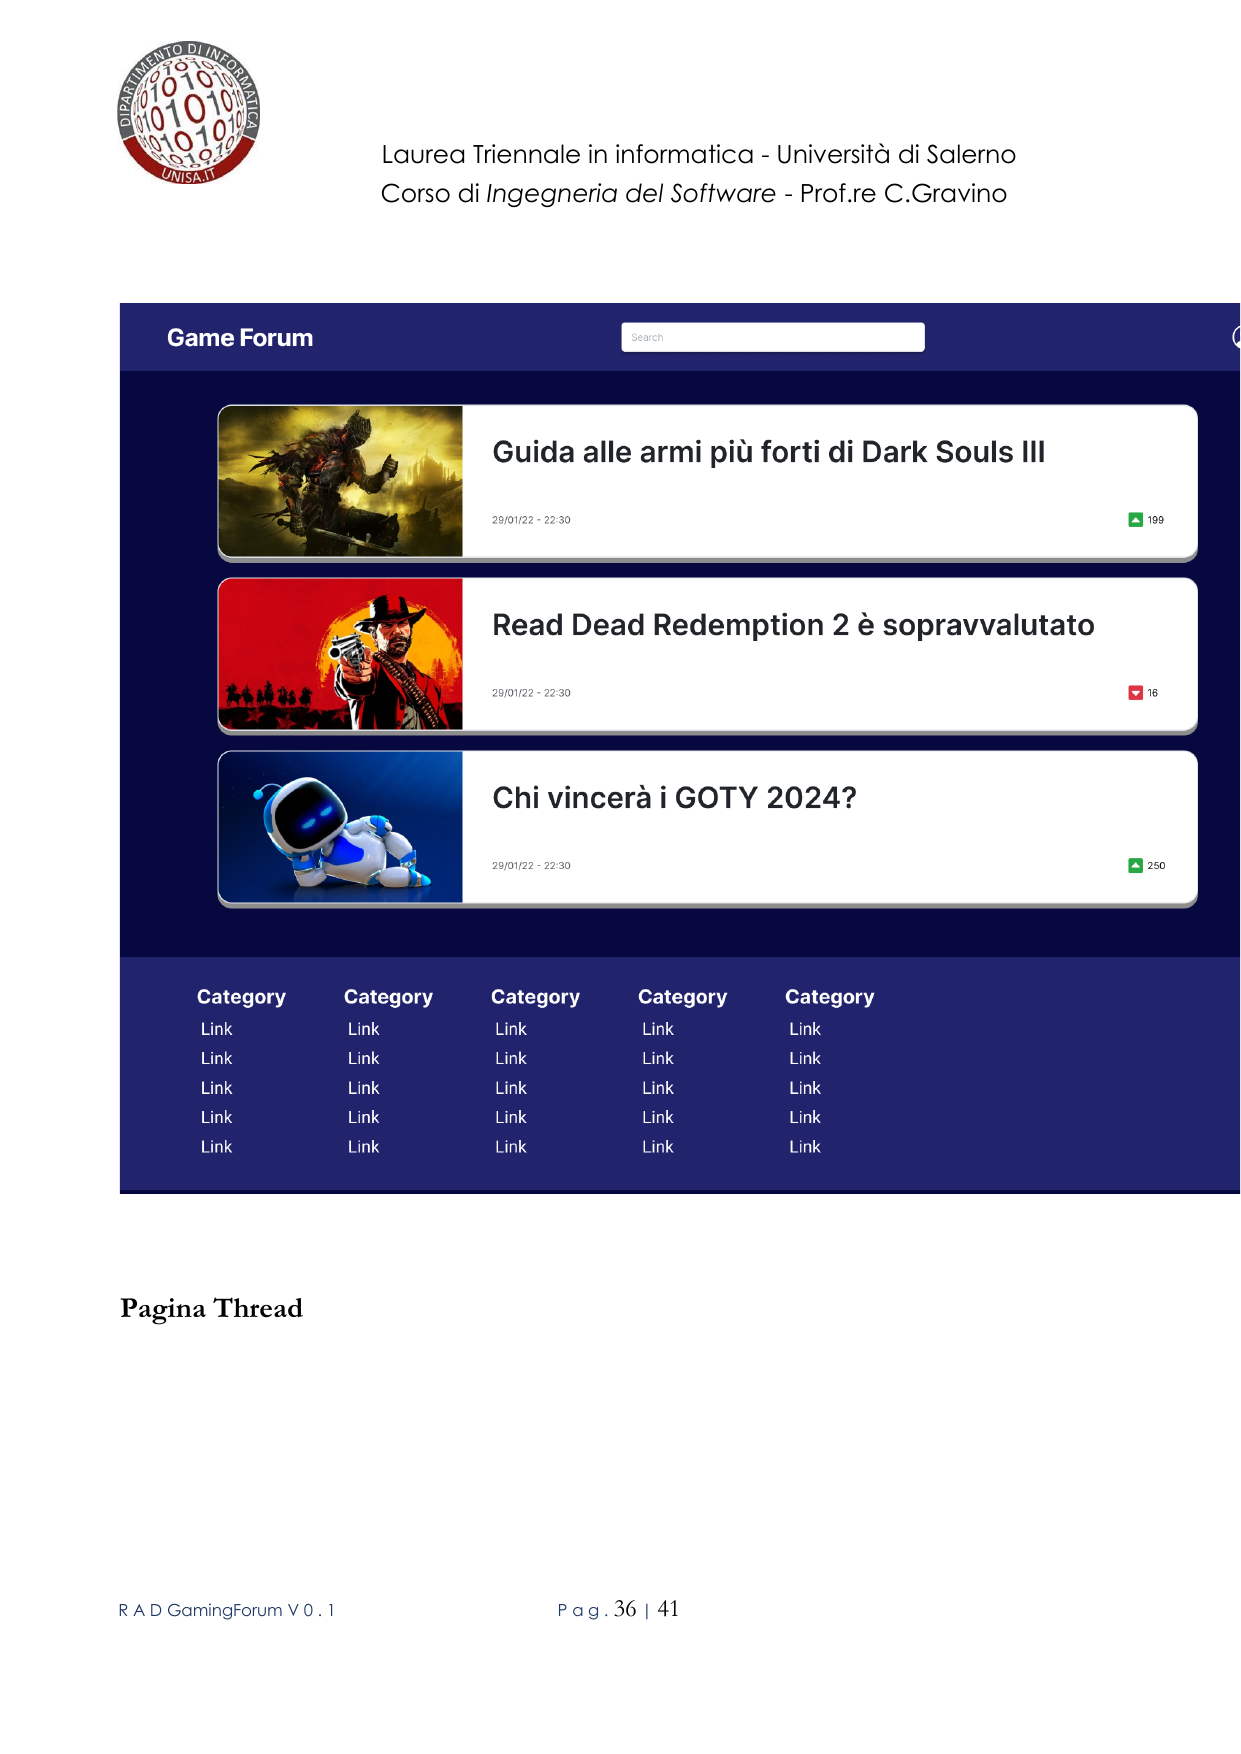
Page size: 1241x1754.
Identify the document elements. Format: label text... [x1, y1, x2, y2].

picture [117, 41, 260, 184]
picture [119, 303, 1241, 1194]
text Pagina Thread [120, 1292, 1132, 1325]
